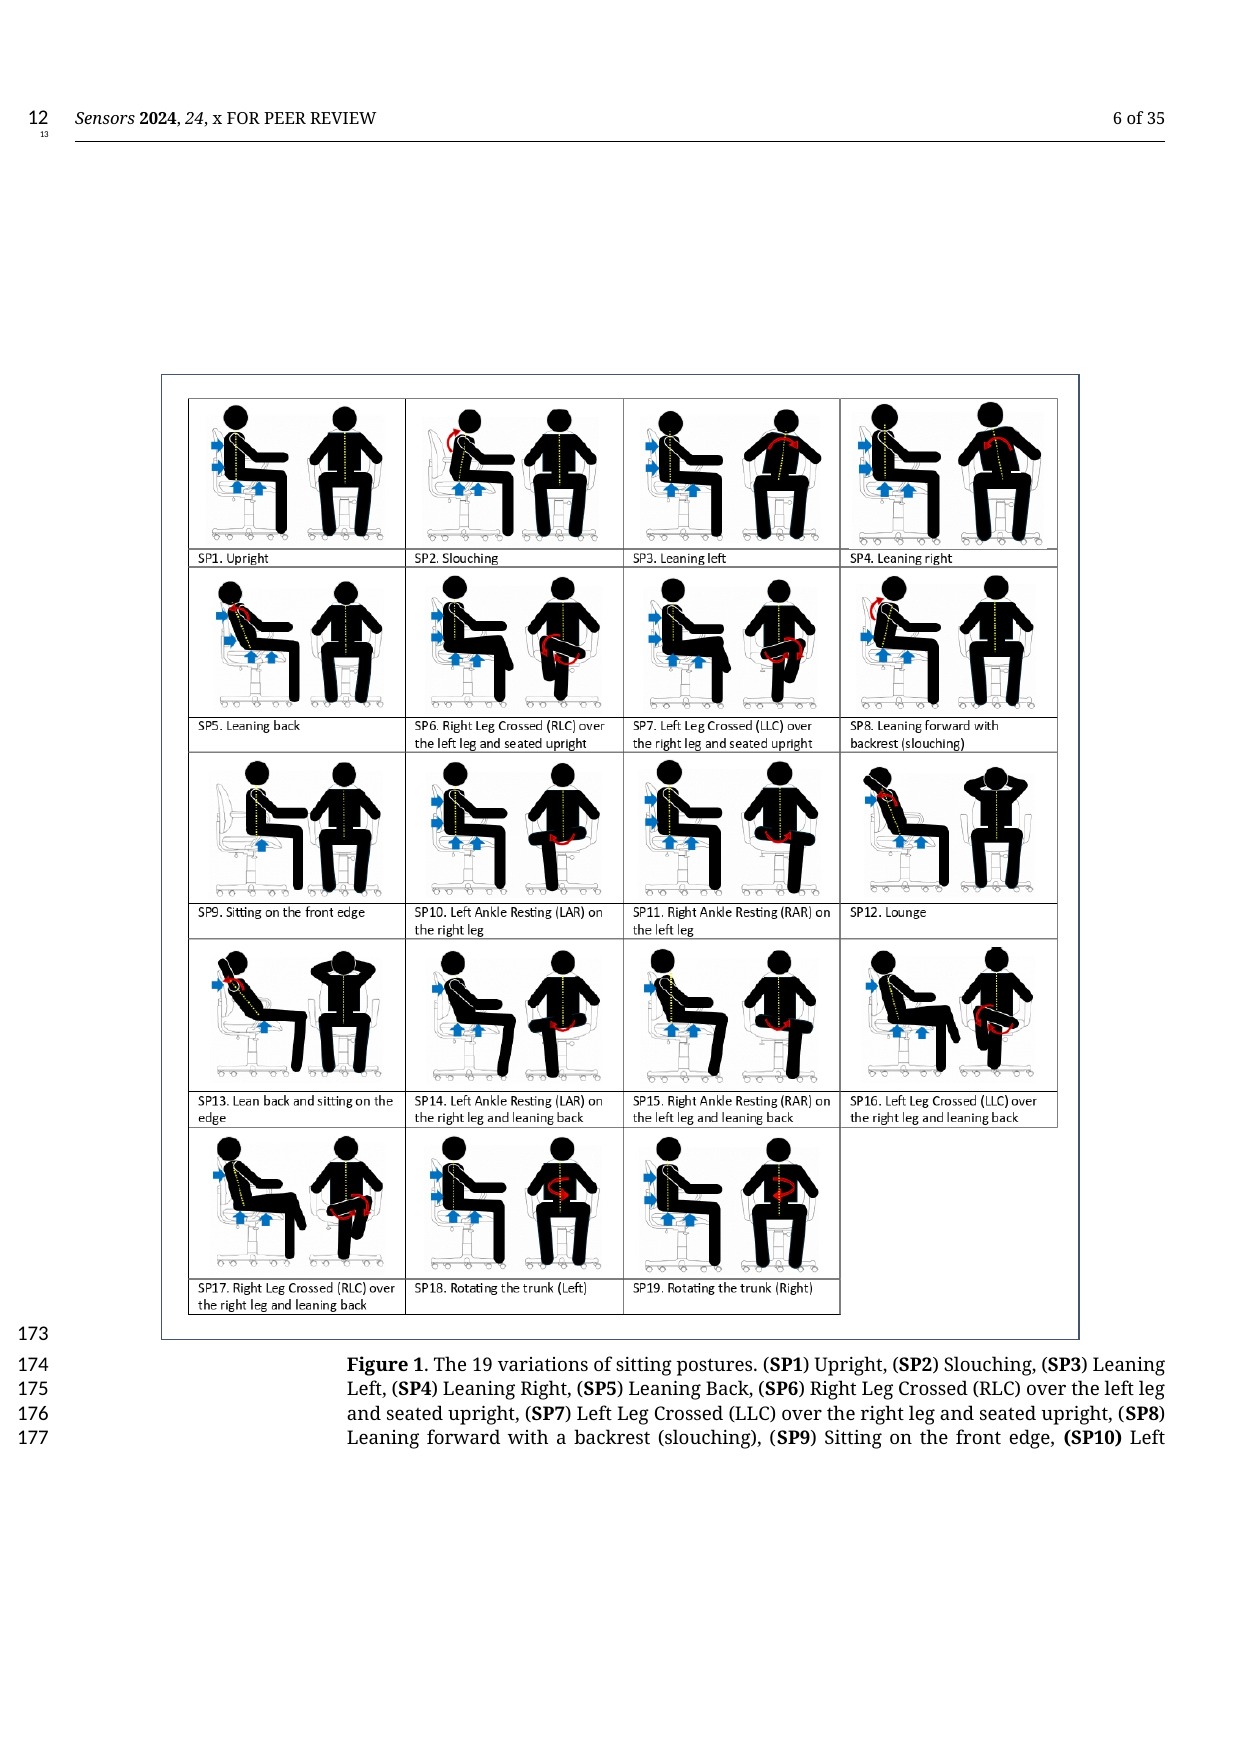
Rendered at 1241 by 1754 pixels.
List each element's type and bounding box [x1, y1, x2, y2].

picture [162, 375, 1078, 1339]
text [347, 1353, 1165, 1449]
